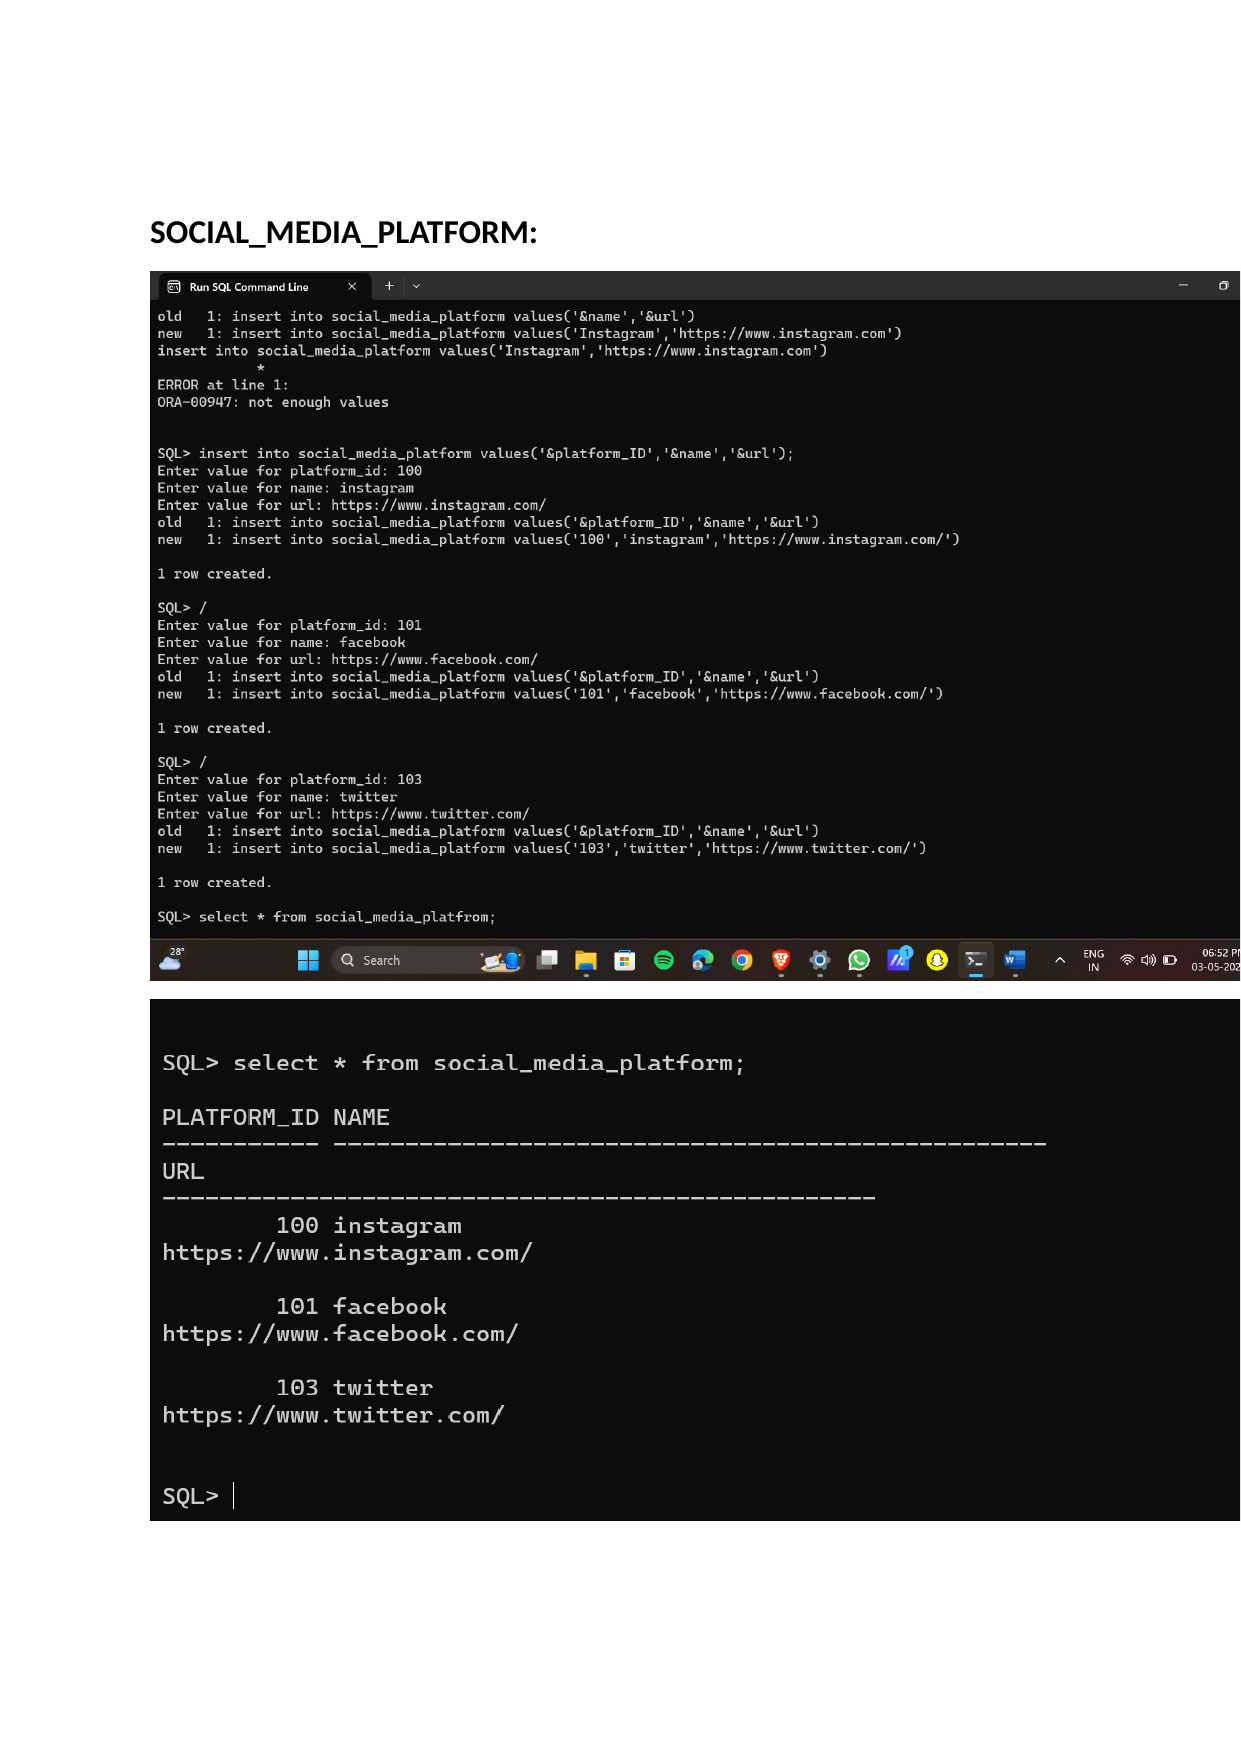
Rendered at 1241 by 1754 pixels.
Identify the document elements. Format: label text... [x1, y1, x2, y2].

text SOCIAL_MEDIA_PLATFORM: [150, 211, 1090, 251]
picture [150, 271, 1241, 981]
picture [150, 999, 1241, 1521]
